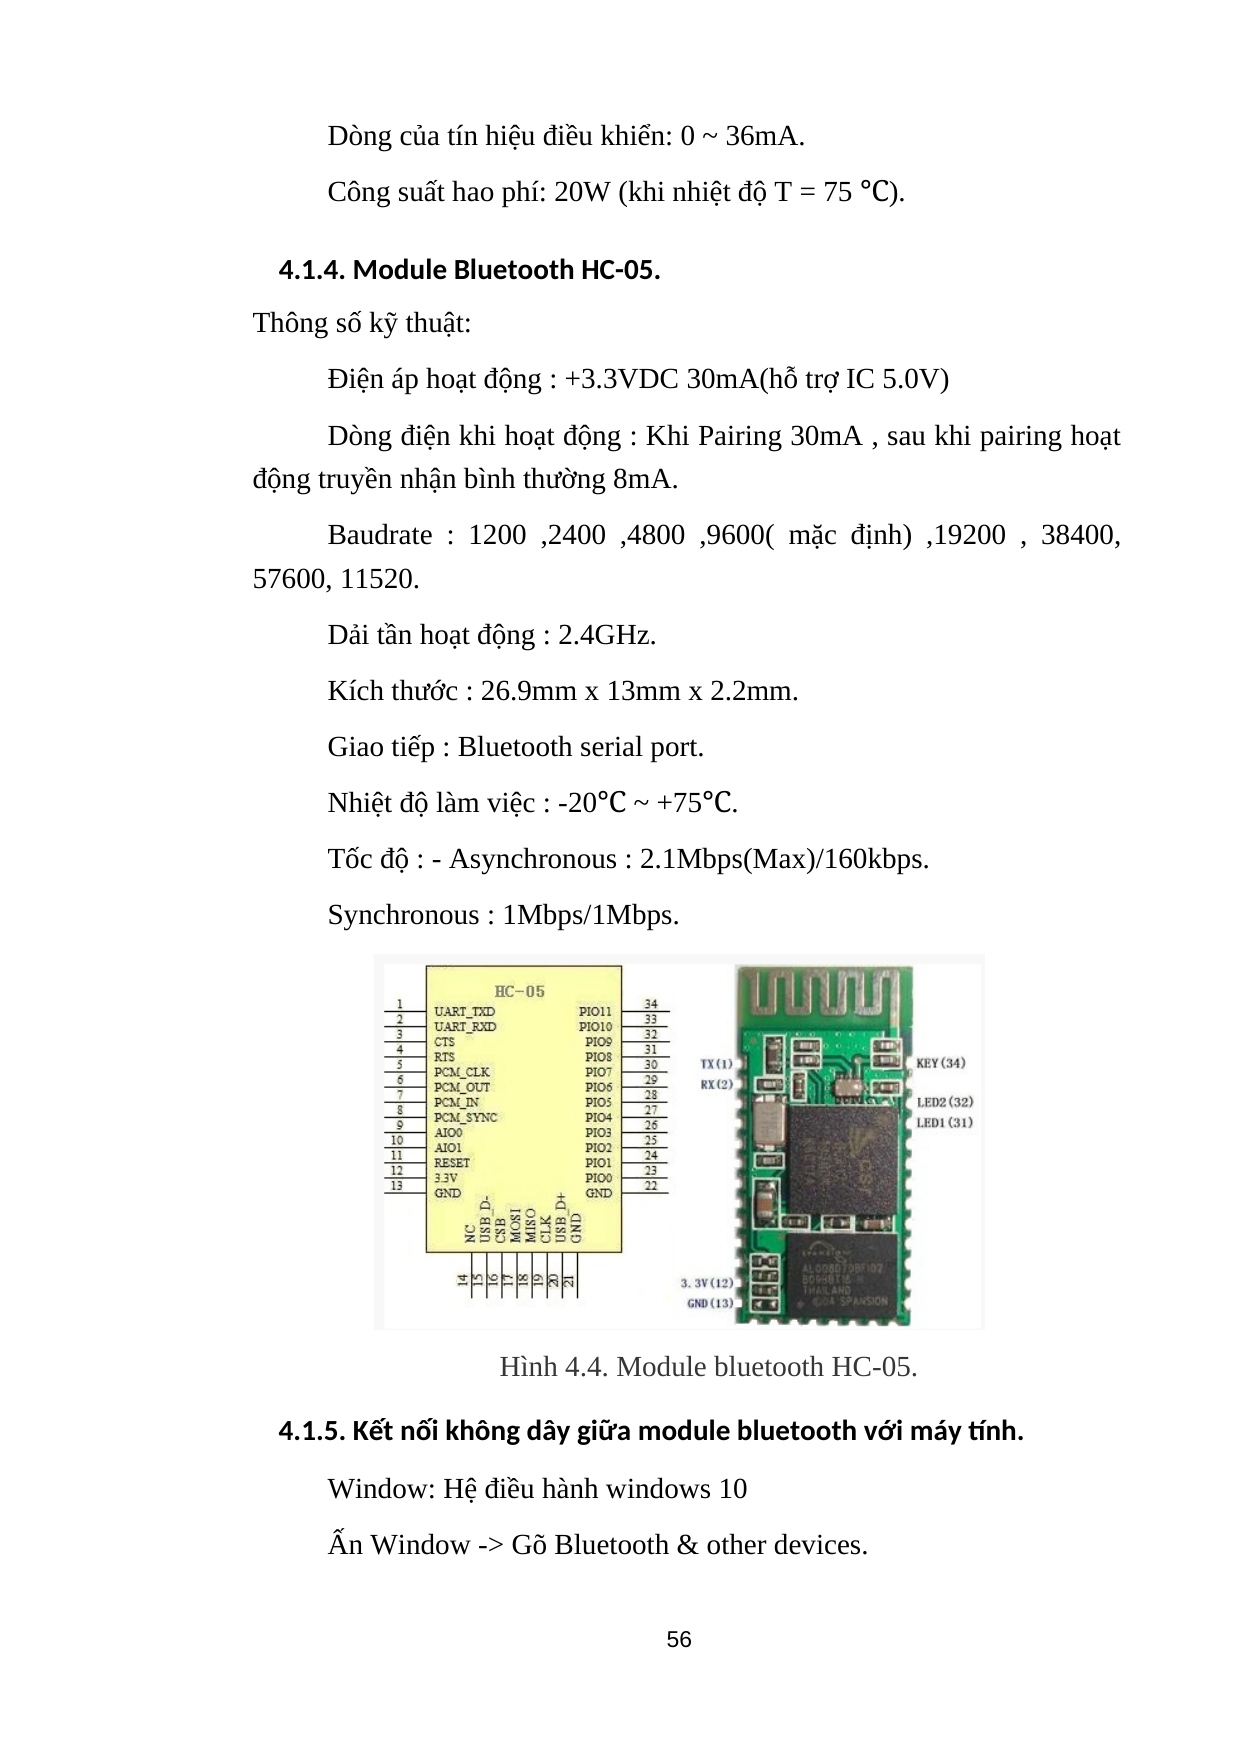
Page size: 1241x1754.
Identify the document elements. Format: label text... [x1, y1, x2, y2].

text Thông số kỹ thuật: [177, 306, 1122, 339]
list Window: Hệ điều hành windows 10 [327, 1471, 1122, 1504]
text Kích thước : 26.9mm x 13mm x 2.2mm. [252, 673, 1122, 706]
text Dòng của tín hiệu điều khiển: 0 ~ 36mA. [252, 118, 1122, 152]
text Baudrate : 1200 ,2400 ,4800 ,9600( mặc định) ,19200 , 38400, 57600, 11520. [252, 517, 1122, 594]
text Dải tần hoạt động : 2.4GHz. [252, 617, 1122, 650]
text Tốc độ : - Asynchronous : 2.1Mbps(Max)/160kbps. [252, 841, 1122, 874]
text Công suất hao phí: 20W (khi nhiệt độ T = 75 ℃). [252, 174, 1122, 208]
text Điện áp hoạt động : +3.3VDC 30mA(hỗ trợ IC 5.0V) [252, 362, 1122, 395]
text Hình 4.4. Module bluetooth HC-05. [295, 1349, 1122, 1383]
text 4.1.5. Kết nối không dây giữa module bluetooth với máy tính. [177, 1412, 1122, 1448]
text Ấn Window -> Gõ Bluetooth & other devices. [177, 1527, 1122, 1561]
subtitle 4.1.4. Module Bluetooth HC-05. [177, 251, 1122, 287]
text Synchronous : 1Mbps/1Mbps. [252, 897, 1122, 931]
text Giao tiếp : Bluetooth serial port. [252, 729, 1122, 762]
text Nhiệt độ làm việc : -20℃ ~ +75℃. [252, 785, 1122, 818]
text Dòng điện khi hoạt động : Khi Pairing 30mA , sau khi pairing hoạt động truyền nhận bình thường 8mA. [252, 418, 1122, 495]
picture [373, 953, 985, 1330]
